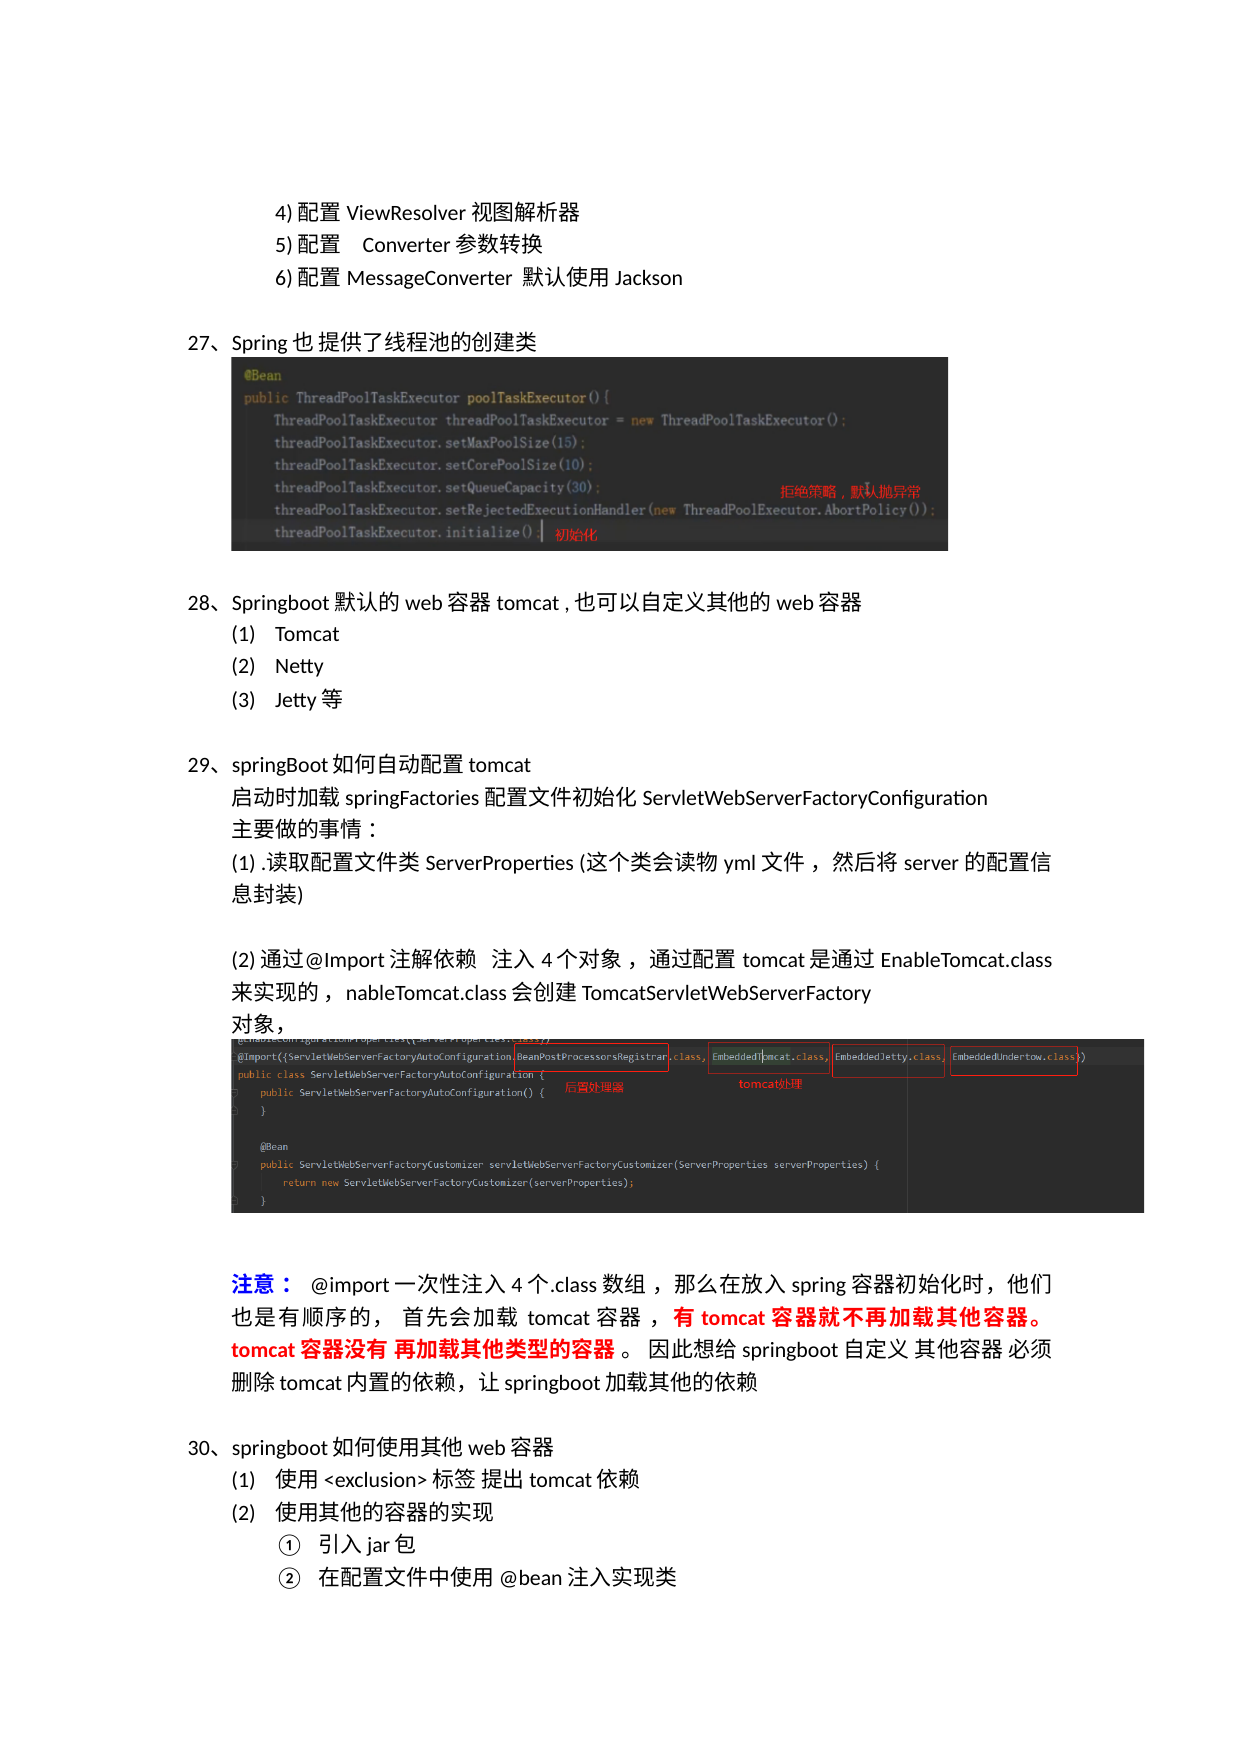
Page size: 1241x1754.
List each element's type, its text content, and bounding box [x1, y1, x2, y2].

list 对象， [187, 1007, 1053, 1039]
list Jetty 等 [231, 682, 1053, 714]
picture [231, 1039, 1145, 1213]
list Spring也 提供了线程池的创建类 [187, 324, 1053, 357]
list Netty [231, 649, 1053, 682]
list 配置 MessageConverter 默认使用 Jackson [275, 259, 1053, 292]
list 使用 <exclusion> 标签 提出tomcat依赖 [231, 1462, 1053, 1494]
list 通过@Import注解依赖 注入 4个对象 ，通过配置 tomcat是通过 EnableTomcat.class来实现的 ，nableTomcat.class 会创建TomcatServletWebServerFactory [231, 942, 1053, 1007]
list 配置 ViewResolver 视图解析器 [275, 194, 1053, 227]
picture [231, 357, 949, 551]
list 引入jar包 [275, 1527, 1053, 1559]
list springboot如何使用其他web容器 [187, 1429, 1053, 1462]
list 主要做的事情 ： [231, 812, 1053, 844]
list 注意 ： @import一次性注入4个.class数组 ，那么在放入spring容器初始化时，他们也是有顺序的， 首先会加载 tomcat容器 ，有tomcat容器就不再加载其他容器。 tomcat容器没有 再加载其他类型的容器 。 因此想给springboot自定义 其他容器 必须删除tomcat内置的依赖，让springboot加载其他的依赖 [231, 1267, 1053, 1397]
list 配置 Converter 参数转换 [275, 227, 1053, 259]
list springBoot如何自动配置tomcat [187, 747, 1053, 779]
list 启动时加载springFactories 配置文件初始化 ServletWebServerFactoryConfiguration [231, 779, 1053, 812]
list Tomcat [231, 617, 1053, 649]
list 在配置文件中使用 @bean 注入实现类 [275, 1559, 1053, 1592]
list 使用其他的容器的实现 [231, 1494, 1053, 1527]
list Springboot 默认的 web 容器 tomcat , 也可以自定义其他的 web容器 [187, 584, 1053, 617]
list .读取配置文件类ServerProperties (这个类会读物 yml文件 ，然后将 server 的配置信息封装) [231, 844, 1053, 909]
